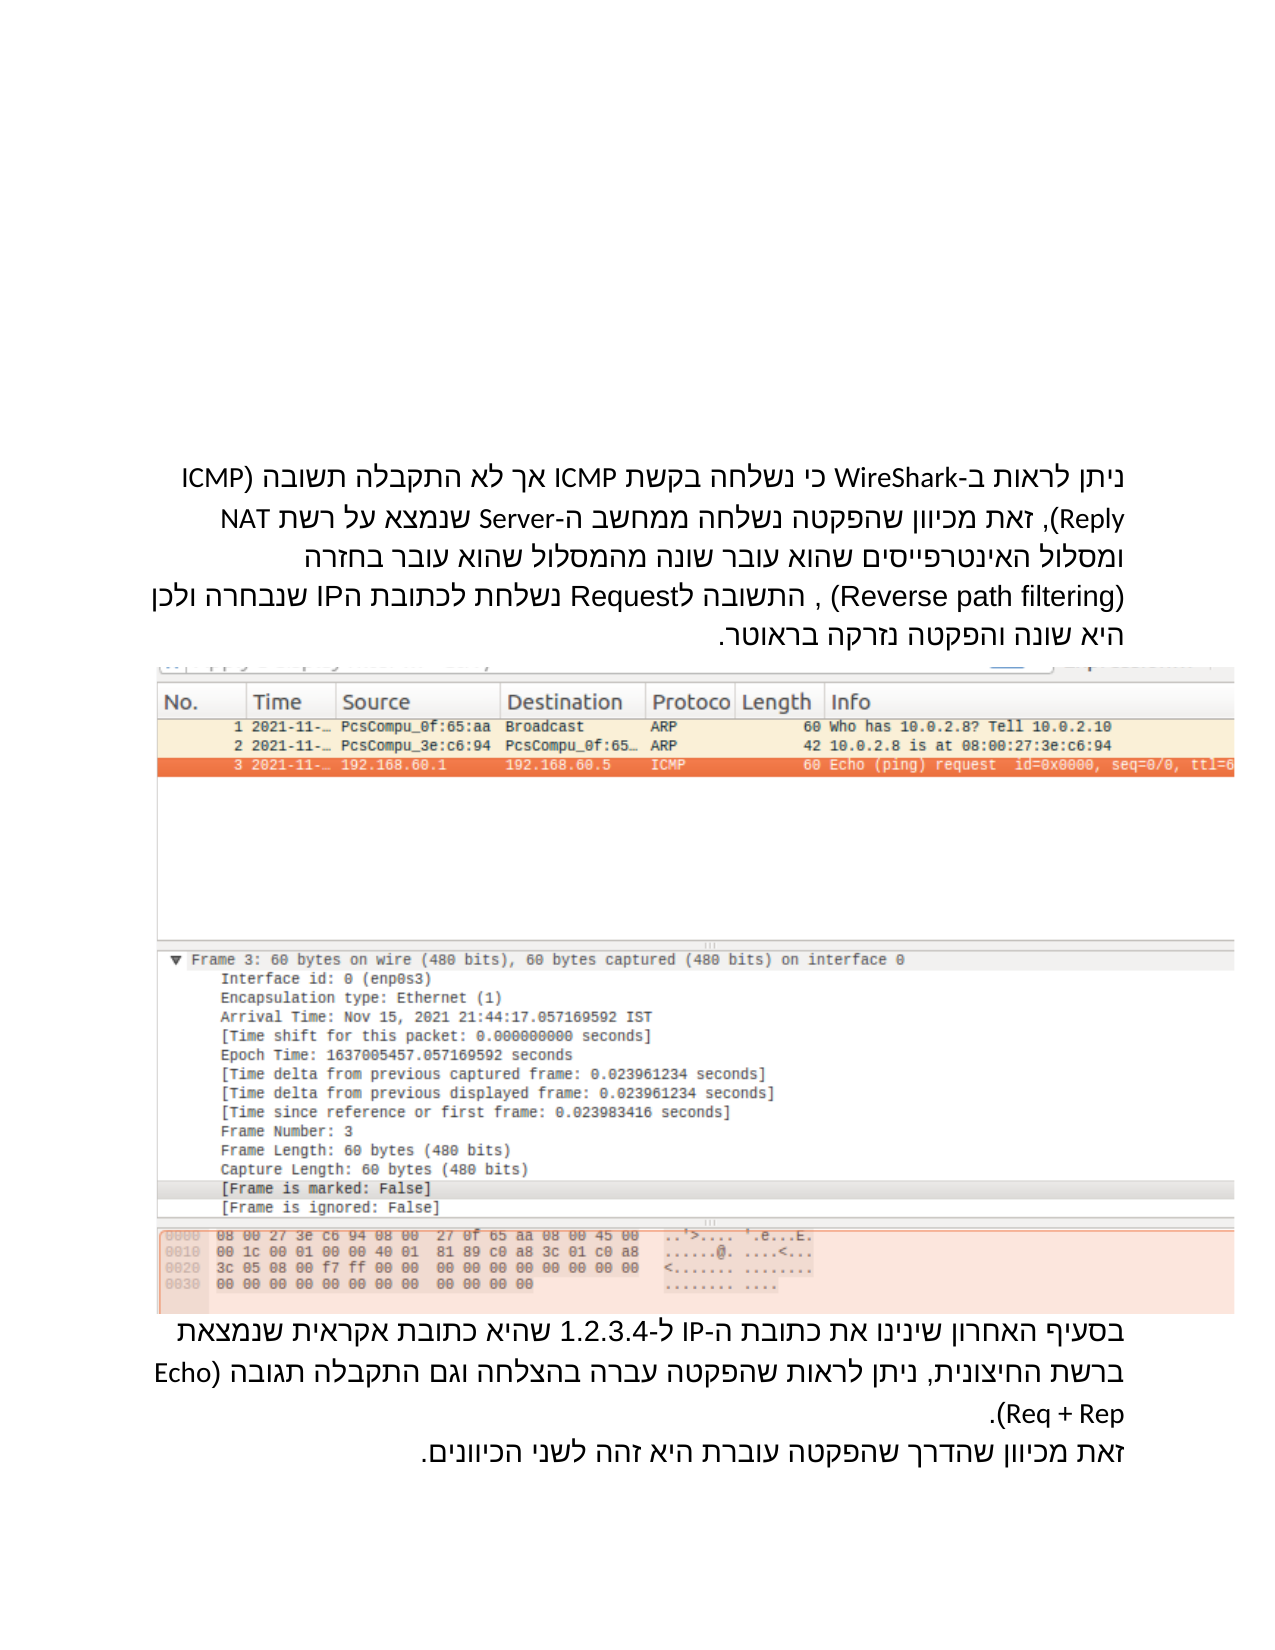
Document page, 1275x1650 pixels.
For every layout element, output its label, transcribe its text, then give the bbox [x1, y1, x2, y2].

text ניתן לראות ב-WireShark כי נשלחה בקשת ICMP אך לא התקבלה תשובה (ICMP Reply), זאת מכיוון שהפקטה נשלחה ממחשב ה-Server שנמצא על רשת NAT ומסלול האינטרפייסים שהוא עובר שונה מהמסלול שהוא עובר בחזרה (Reverse path filtering) , התשובה לRequest נשלחת לכתובת הIP שנבחרה ולכן היא שונה והפקטה נזרקה בראוטר. [150, 459, 1125, 651]
picture [156, 667, 1235, 1314]
text בסעיף האחרון שינינו את כתובת ה-IP ל-1.2.3.4 שהיא כתובת אקראית שנמצאת ברשת החיצונית, ניתן לראות שהפקטה עברה בהצלחה וגם התקבלה תגובה (Echo Req + Rep). זאת מכיוון שהדרך שהפקטה עוברת היא זהה לשני הכיוונים. [150, 1313, 1125, 1469]
